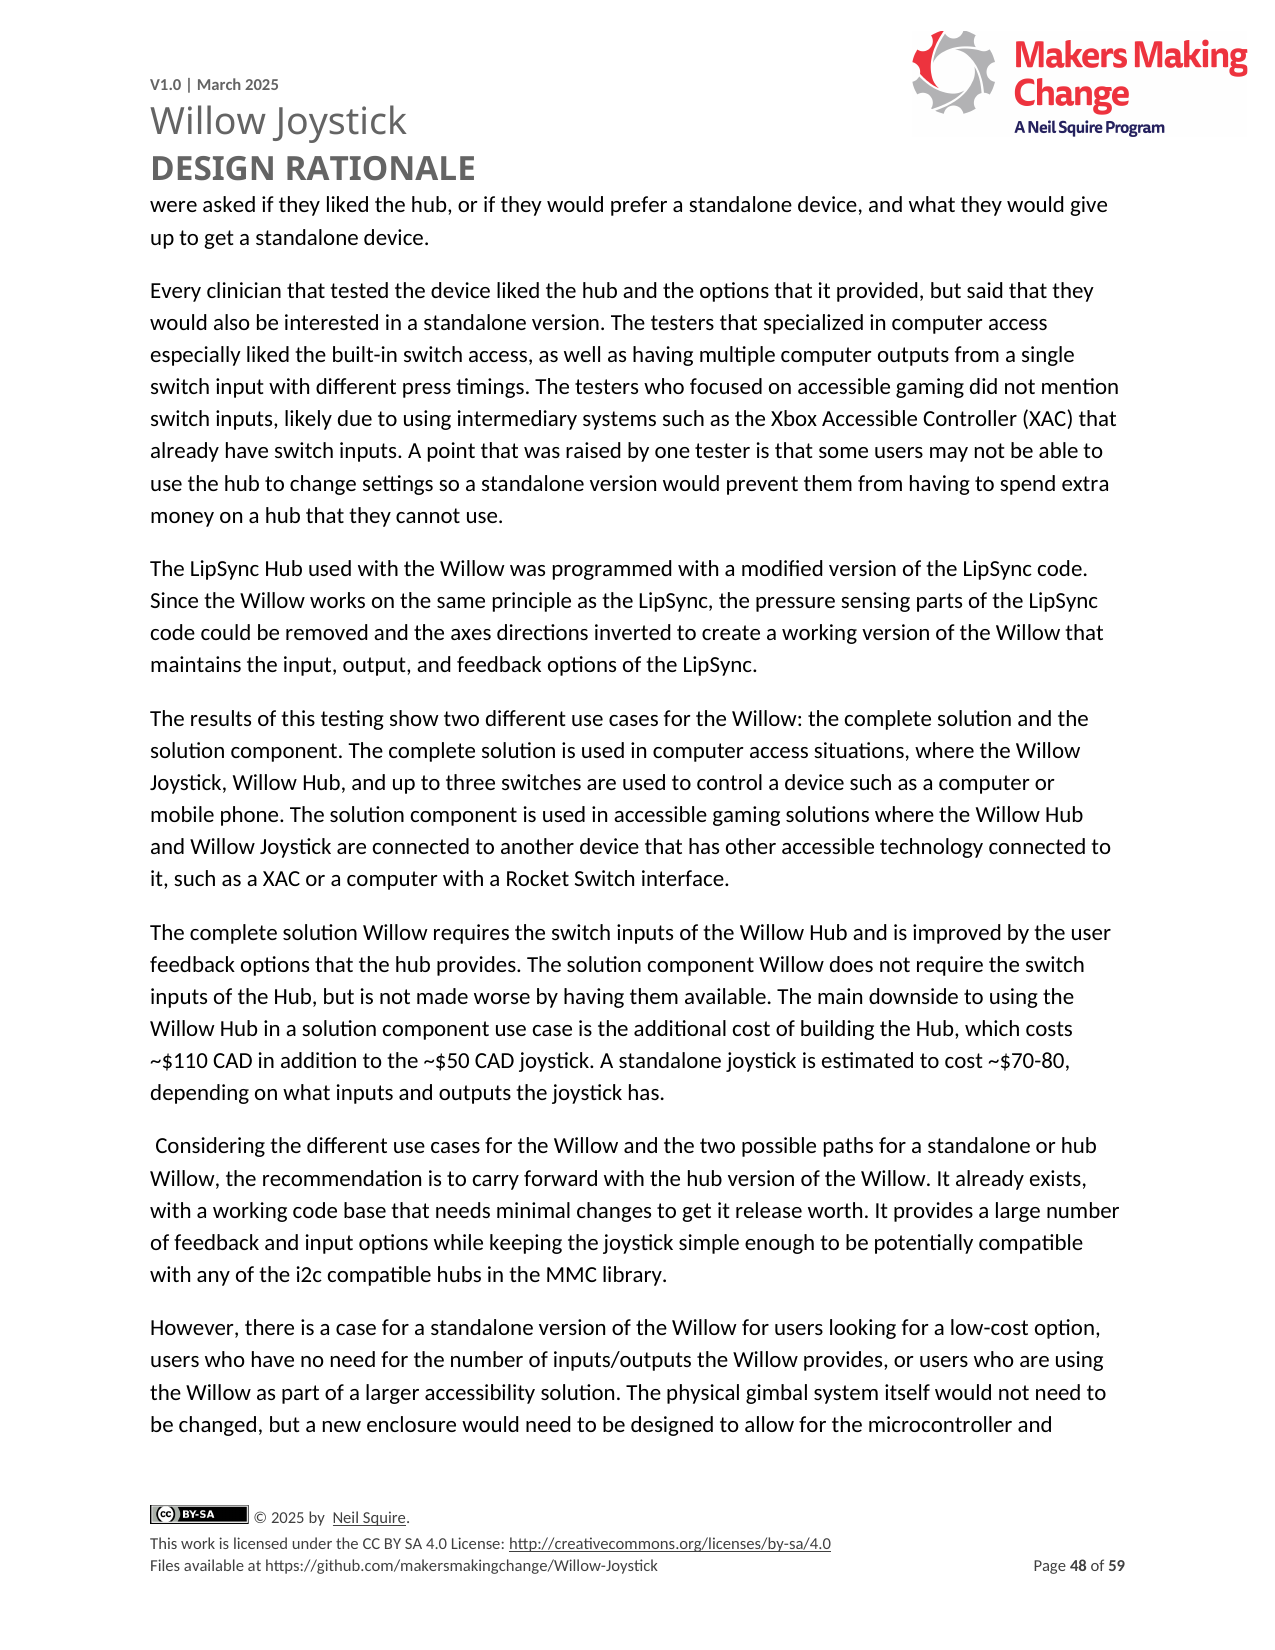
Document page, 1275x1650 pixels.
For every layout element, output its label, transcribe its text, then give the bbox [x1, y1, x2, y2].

text The LipSync Hub used with the Willow was programmed with a modified version of the LipSync code. Since the Willow works on the same principle as the LipSync, the pressure sensing parts of the LipSync code could be removed and the axes directions inverted to create a working version of the Willow that maintains the input, output, and feedback options of the LipSync. [150, 554, 1125, 679]
picture [912, 31, 1248, 137]
text The results of this testing show two different use cases for the Willow: the complete solution and the solution component. The complete solution is used in computer access situations, where the Willow Joystick, Willow Hub, and up to three switches are used to control a device such as a computer or mobile phone. The solution component is used in accessible gaming solutions where the Willow Hub and Willow Joystick are connected to another device that has other accessible technology connected to it, such as a XAC or a computer with a Rocket Switch interface. [150, 704, 1125, 893]
text Every clinician that tested the device liked the hub and the options that it provided, but said that they would also be interested in a standalone version. The testers that specialized in computer access especially liked the built-in switch access, as well as having multiple computer outputs from a single switch input with different press timings. The testers who focused on accessible gaming did not mention switch inputs, likely due to using intermediary systems such as the Xbox Accessible Controller (XAC) that already have switch inputs. A point that was raised by one tester is that some users may not be able to use the hub to change settings so a standalone version would prevent them from having to spend extra money on a hub that they cannot use. [150, 276, 1125, 529]
text The complete solution Willow requires the switch inputs of the Willow Hub and is improved by the user feedback options that the hub provides. The solution component Willow does not require the switch inputs of the Hub, but is not made worse by having them available. The main downside to using the Willow Hub in a solution component use case is the additional cost of building the Hub, which costs ~$110 CAD in addition to the ~$50 CAD joystick. A standalone joystick is estimated to cost ~$70-80, depending on what inputs and outputs the joystick has. [150, 918, 1125, 1107]
text Considering the different use cases for the Willow and the two possible paths for a standalone or hub Willow, the recommendation is to carry forward with the hub version of the Willow. It already exists, with a working code base that needs minimal changes to get it release worth. It provides a large number of feedback and input options while keeping the joystick simple enough to be potentially compatible with any of the i2c compatible hubs in the MMC library. [150, 1132, 1125, 1288]
picture [150, 1505, 249, 1524]
